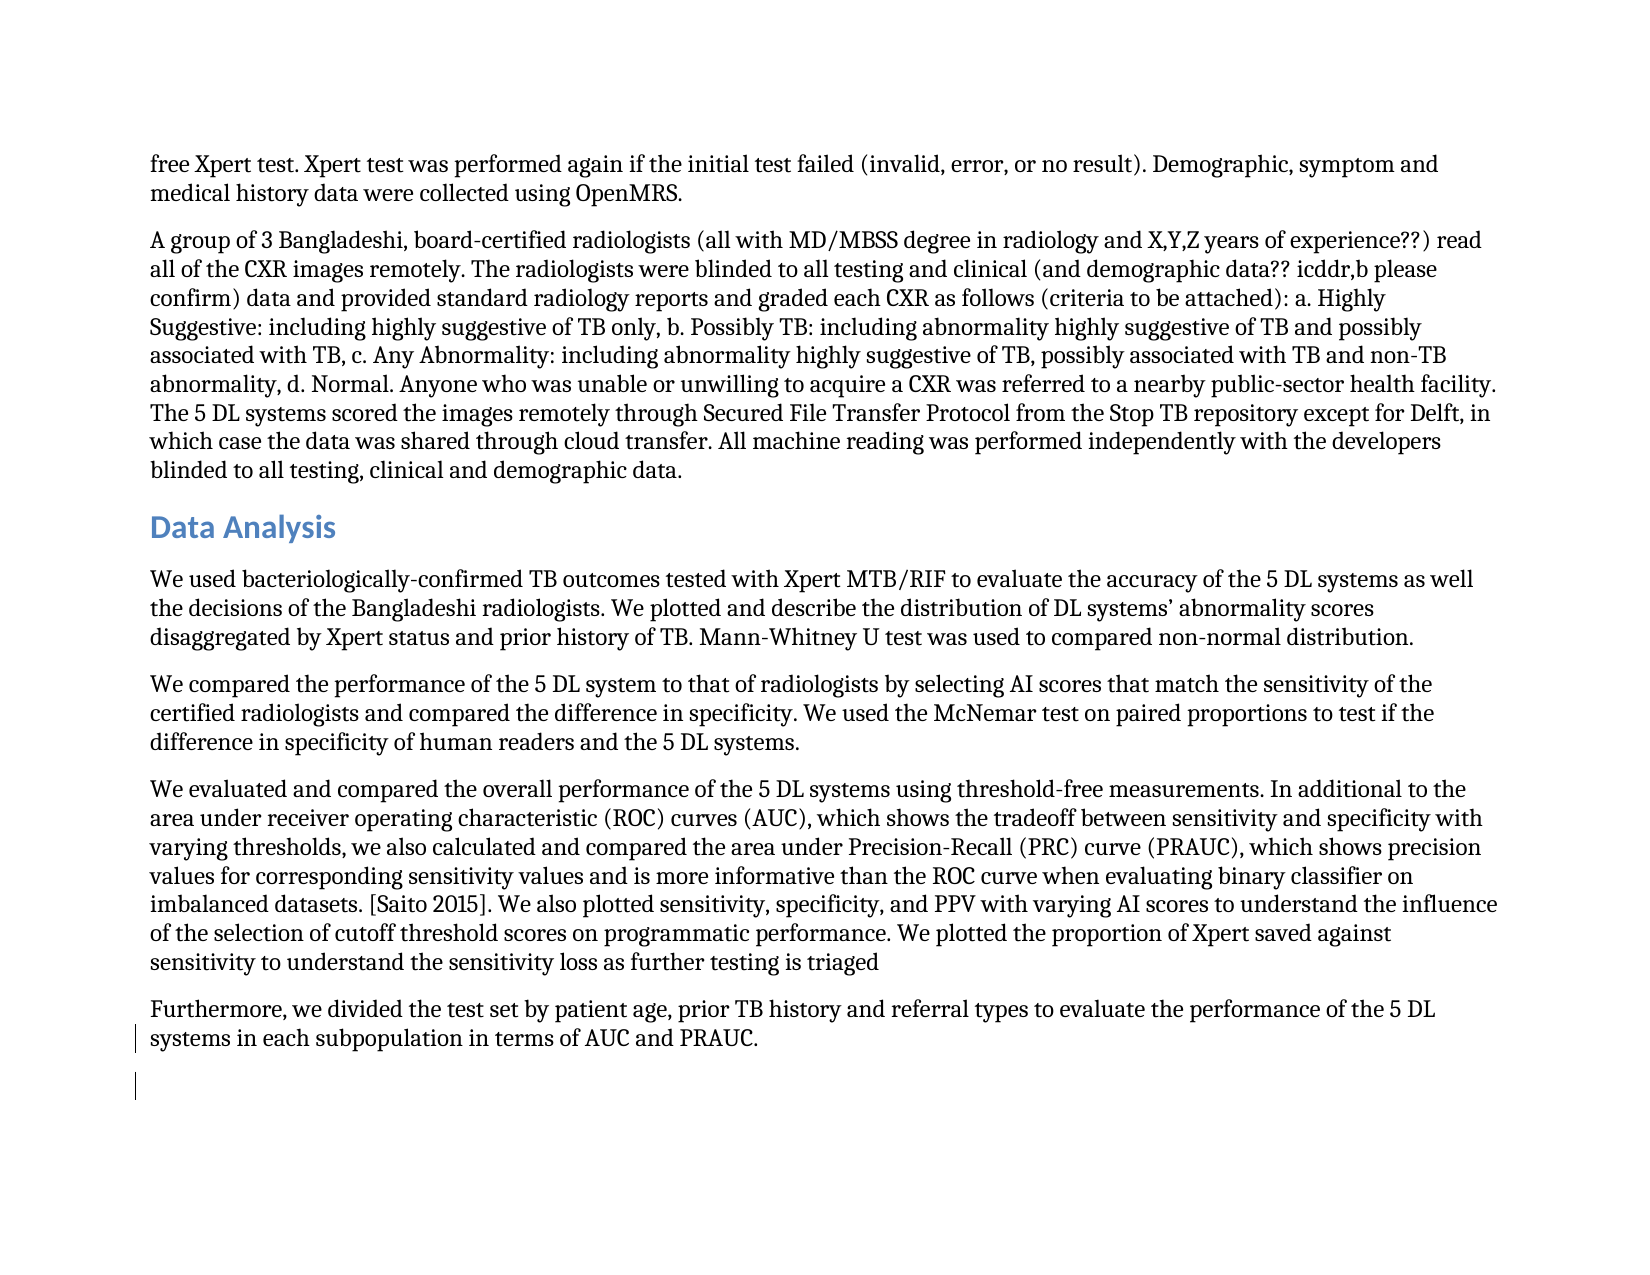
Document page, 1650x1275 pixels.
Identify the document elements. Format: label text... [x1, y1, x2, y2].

text Furthermore, we divided the test set by patient age, prior TB history and referral types to evaluate the performance of the 5 DL systems in each subpopulation in terms of AUC and PRAUC. [150, 995, 1500, 1053]
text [150, 150, 1500, 207]
text A group of 3 Bangladeshi, board-certified radiologists (all with MD/MBSS degree in radiology and X,Y,Z years of experience??) read all of the CXR images remotely. The radiologists were blinded to all testing and clinical (and demographic data?? icddr,b please confirm) data and provided standard radiology reports and graded each CXR as follows (criteria to be attached): a. Highly Suggestive: including highly suggestive of TB only, b. Possibly TB: including abnormality highly suggestive of TB and possibly associated with TB, c. Any Abnormality: including abnormality highly suggestive of TB, possibly associated with TB and non-TB abnormality, d. Normal. Anyone who was unable or unwilling to acquire a CXR was referred to a nearby public-sector health facility. The 5 DL systems scored the images remotely through Secured File Transfer Protocol from the Stop TB repository except for Delft, in which case the data was shared through cloud transfer. All machine reading was performed independently with the developers blinded to all testing, clinical and demographic data. [150, 226, 1500, 485]
text We used bacteriologically-confirmed TB outcomes tested with Xpert MTB/RIF to evaluate the accuracy of the 5 DL systems as well the decisions of the Bangladeshi radiologists. We plotted and describe the distribution of DL systems’ abnormality scores disaggregated by Xpert status and prior history of TB. Mann-Whitney U test was used to compared non-normal distribution. [150, 565, 1500, 652]
subtitle Data Analysis [150, 506, 1500, 547]
text We compared the performance of the 5 DL system to that of radiologists by selecting AI scores that match the sensitivity of the certified radiologists and compared the difference in specificity. We used the McNemar test on paired proportions to test if the difference in specificity of human readers and the 5 DL systems. [150, 670, 1500, 757]
text We evaluated and compared the overall performance of the 5 DL systems using threshold-free measurements. In additional to the area under receiver operating characteristic (ROC) curves (AUC), which shows the tradeoff between sensitivity and specificity with varying thresholds, we also calculated and compared the area under Precision-Recall (PRC) curve (PRAUC), which shows precision values for corresponding sensitivity values and is more informative than the ROC curve when evaluating binary classifier on imbalanced datasets. [Saito 2015]. We also plotted sensitivity, specificity, and PPV with varying AI scores to understand the influence of the selection of cutoff threshold scores on programmatic performance. We plotted the proportion of Xpert saved against sensitivity to understand the sensitivity loss as further testing is triaged [150, 775, 1500, 977]
